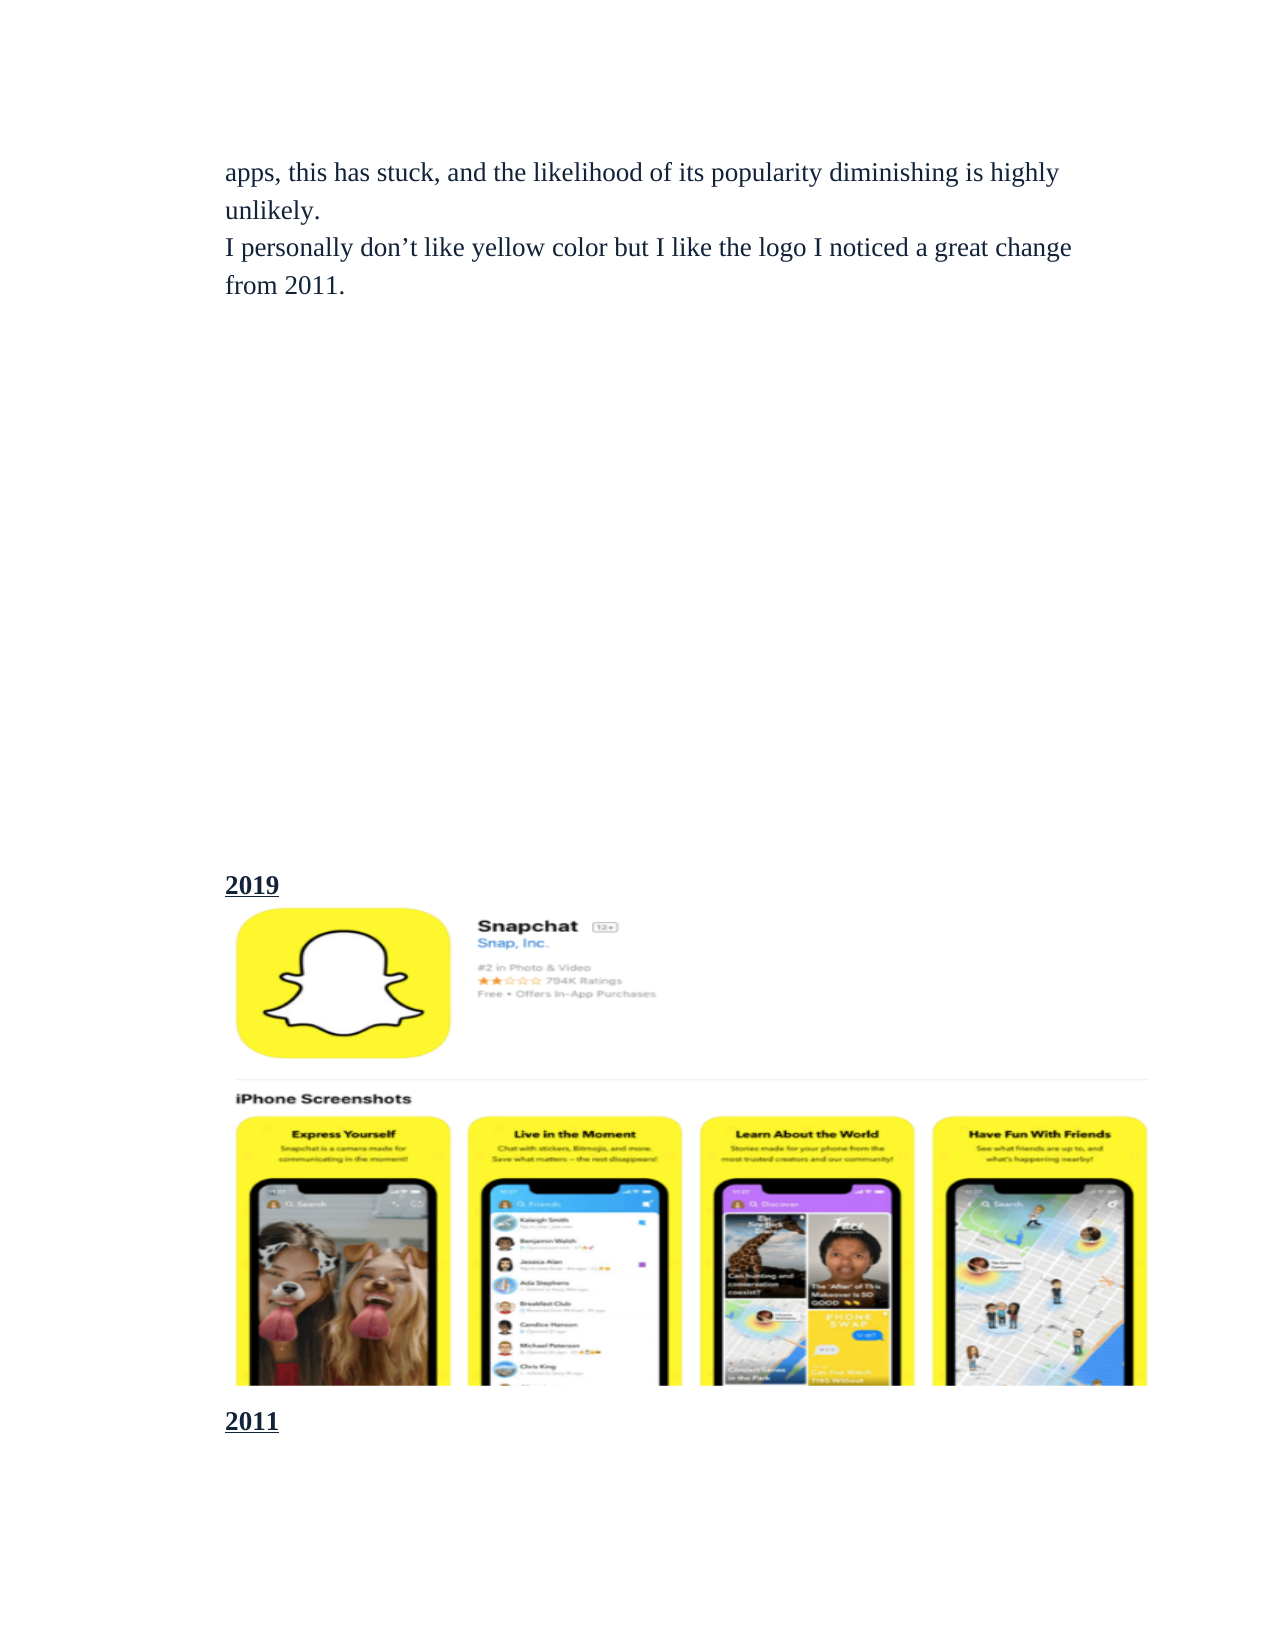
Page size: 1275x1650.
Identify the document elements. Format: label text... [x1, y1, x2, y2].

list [225, 150, 1125, 225]
list 2011 [225, 1399, 1125, 1436]
list I personally don’t like yellow color but I like the logo I noticed a great change from 2011. [225, 225, 1125, 300]
picture [225, 900, 1187, 1399]
list 2019 [225, 862, 1125, 900]
